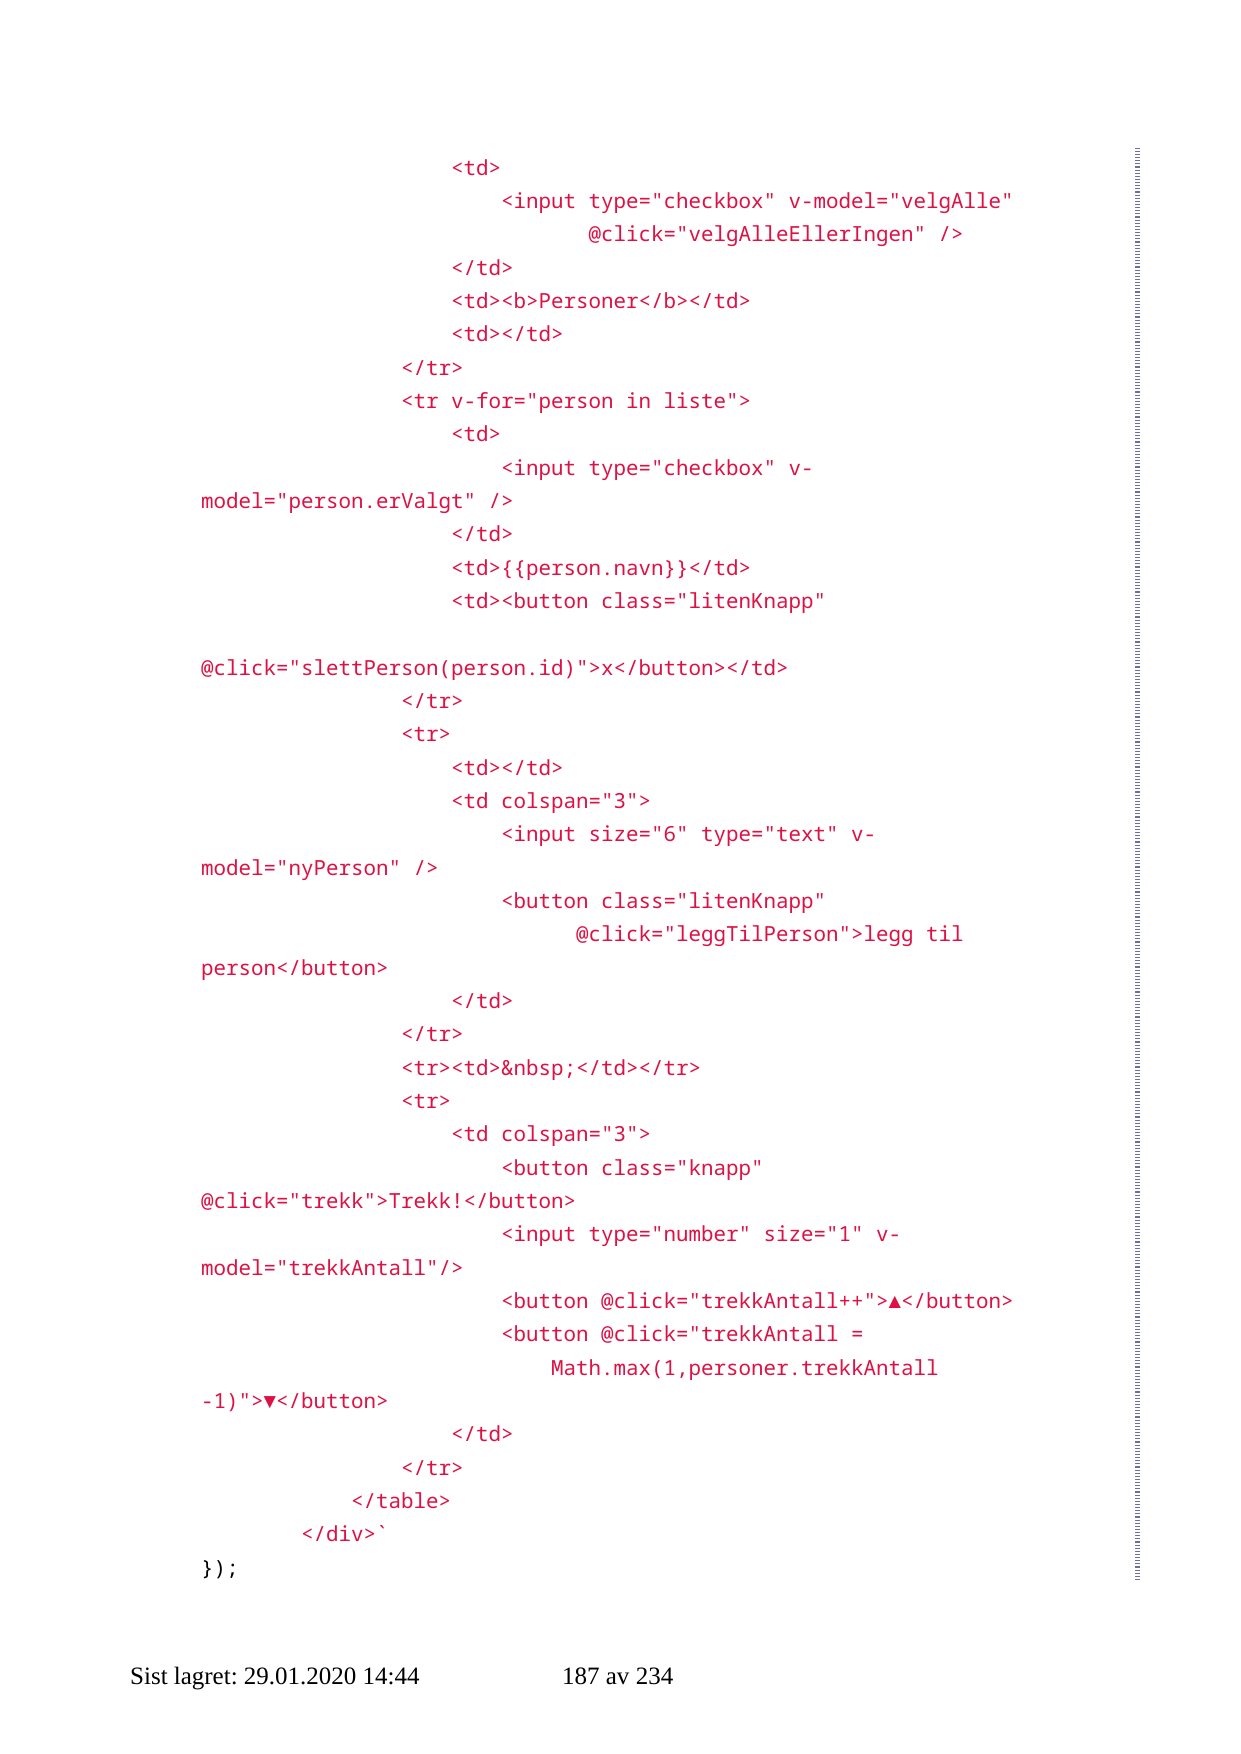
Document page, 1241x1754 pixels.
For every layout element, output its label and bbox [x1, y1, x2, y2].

text [201, 148, 1140, 1581]
